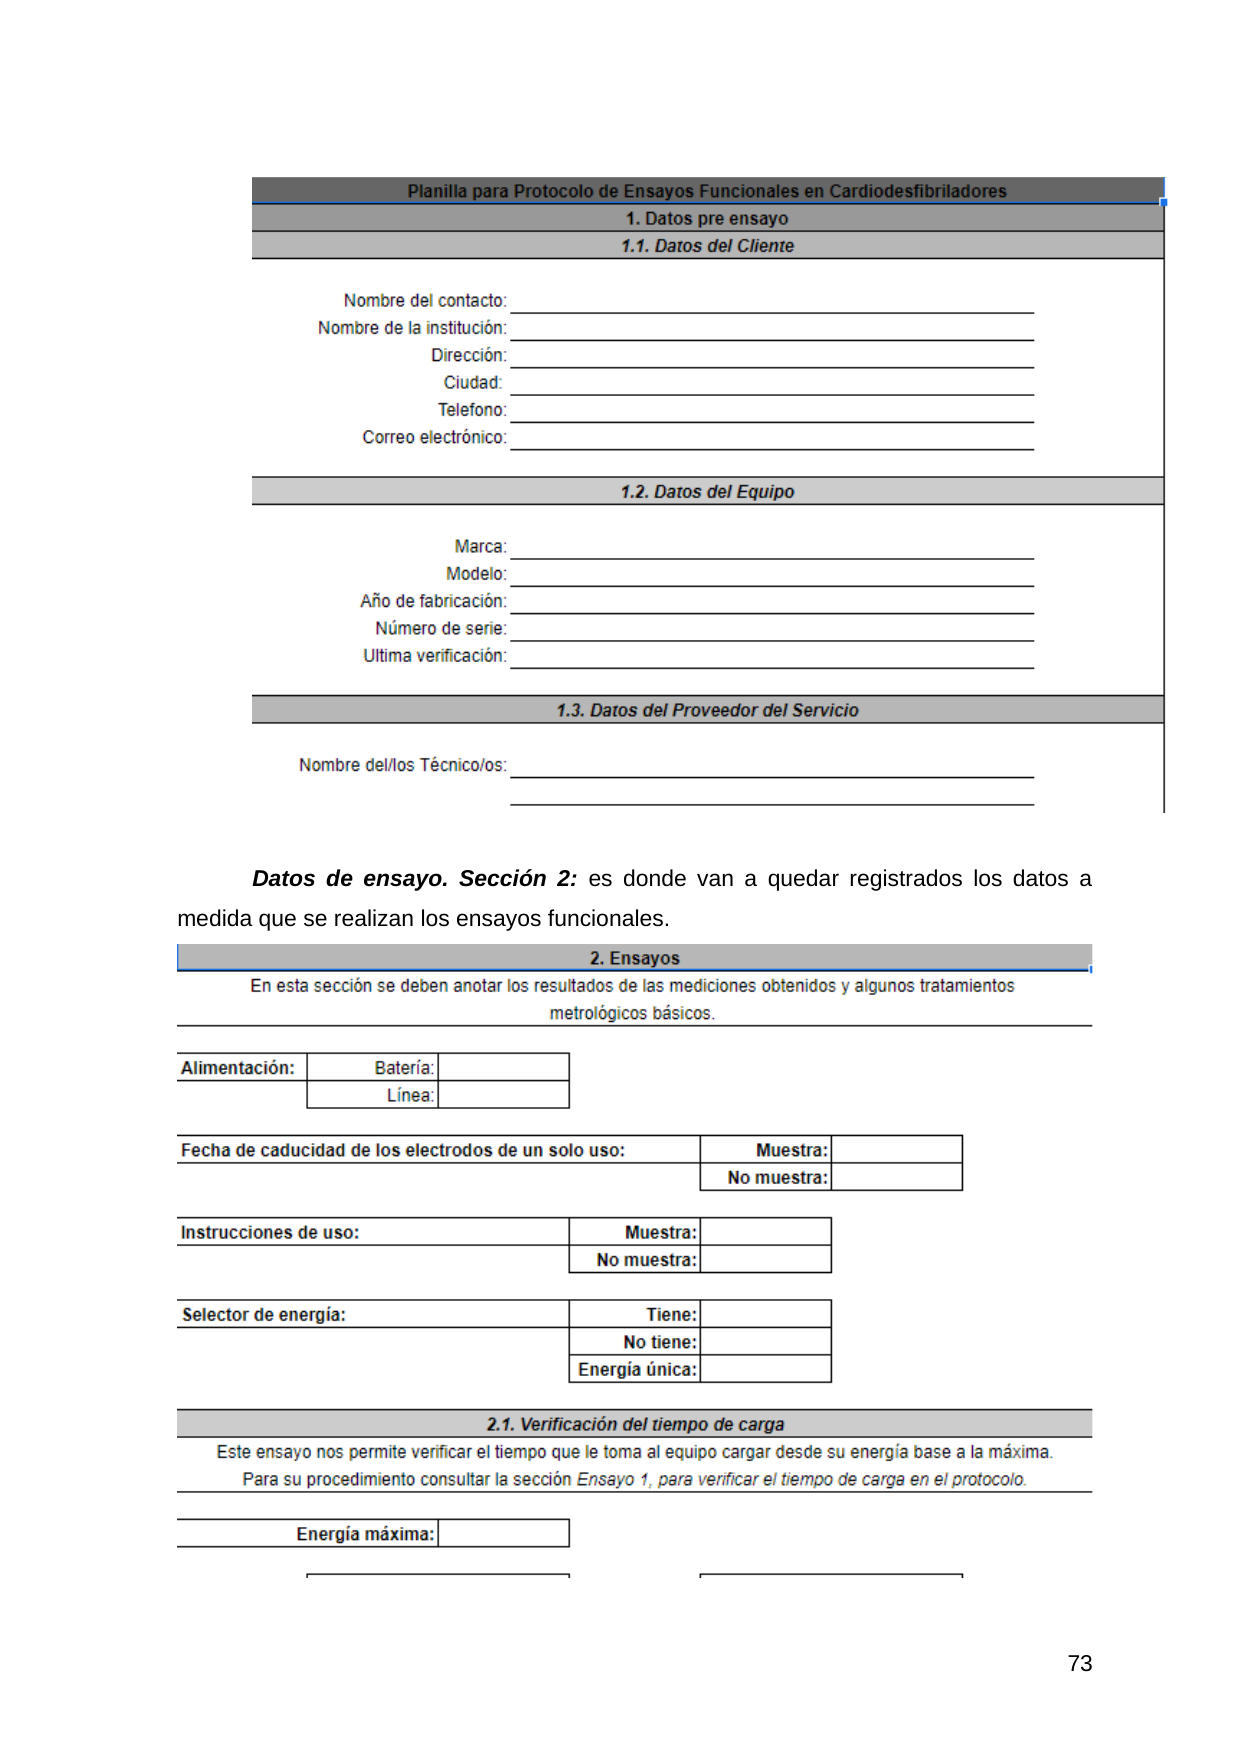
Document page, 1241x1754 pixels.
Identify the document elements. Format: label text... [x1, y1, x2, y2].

picture [252, 177, 1168, 813]
picture [177, 944, 1093, 1578]
text Datos de ensayo. Sección 2: es donde van a quedar registrados los datos a medida que se realizan los ensayos funcionales. [177, 865, 1093, 931]
